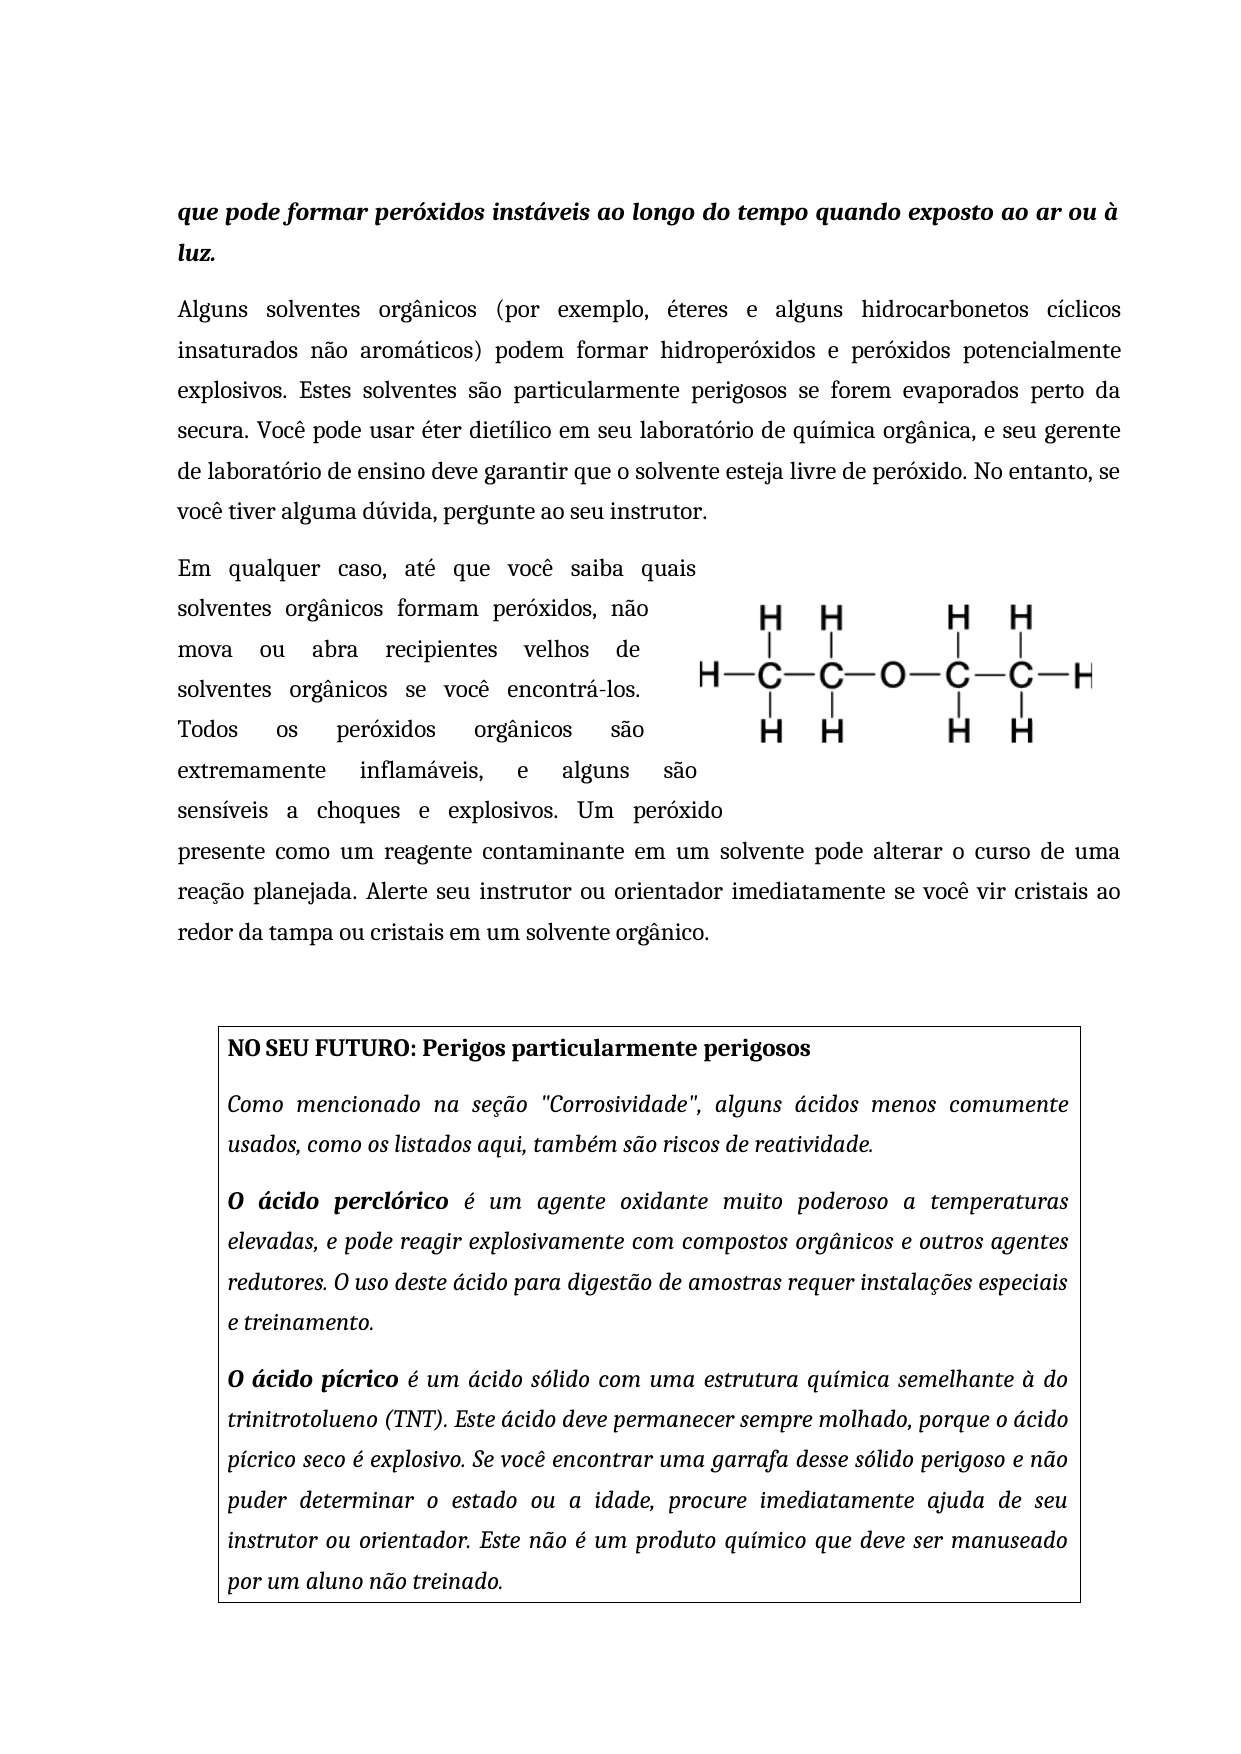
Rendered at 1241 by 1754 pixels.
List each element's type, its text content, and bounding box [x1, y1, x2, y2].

picture [698, 604, 1092, 742]
text Como mencionado na seção "Corrosividade", alguns ácidos menos comumente usados, como os listados aqui, também são riscos de reatividade. [219, 1082, 1080, 1163]
text Alguns solventes orgânicos (por exemplo, éteres e alguns hidrocarbonetos cíclicos insaturados não aromáticos) podem formar hidroperóxidos e peróxidos potencialmente explosivos. Estes solventes são particularmente perigosos se forem evaporados perto da secura. Você pode usar éter dietílico em seu laboratório de química orgânica, e seu gerente de laboratório de ensino deve garantir que o solvente esteja livre de peróxido. No entanto, se você tiver alguma dúvida, pergunte ao seu instrutor. [177, 291, 1122, 530]
text O ácido perclórico é um agente oxidante muito poderoso a temperaturas elevadas, e pode reagir explosivamente com compostos orgânicos e outros agentes redutores. O uso deste ácido para digestão de amostras requer instalações especiais e treinamento. [219, 1179, 1080, 1341]
text NO SEU FUTURO: Perigos particularmente perigosos [219, 1027, 1080, 1067]
text O ácido pícrico é um ácido sólido com uma estrutura química semelhante à do trinitrotolueno (TNT). Este ácido deve permanecer sempre molhado, porque o ácido pícrico seco é explosivo. Se você encontrar uma garrafa desse sólido perigoso e não puder determinar o estado ou a idade, procure imediatamente ajuda de seu instrutor ou orientador. Este não é um produto químico que deve ser manuseado por um aluno não treinado. [219, 1357, 1080, 1602]
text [177, 194, 1122, 272]
text Em qualquer caso, até que você saiba quais solventes orgânicos formam peróxidos, não mova ou abra recipientes velhos de solventes orgânicos se você encontrá-los. Todos os peróxidos orgânicos são extremamente inflamáveis, e alguns são sensíveis a choques e explosivos. Um peróxido presente como um reagente contaminante em um solvente pode alterar o curso de uma reação planejada. Alerte seu instrutor ou orientador imediatamente se você vir cristais ao redor da tampa ou cristais em um solvente orgânico. [177, 549, 1122, 951]
